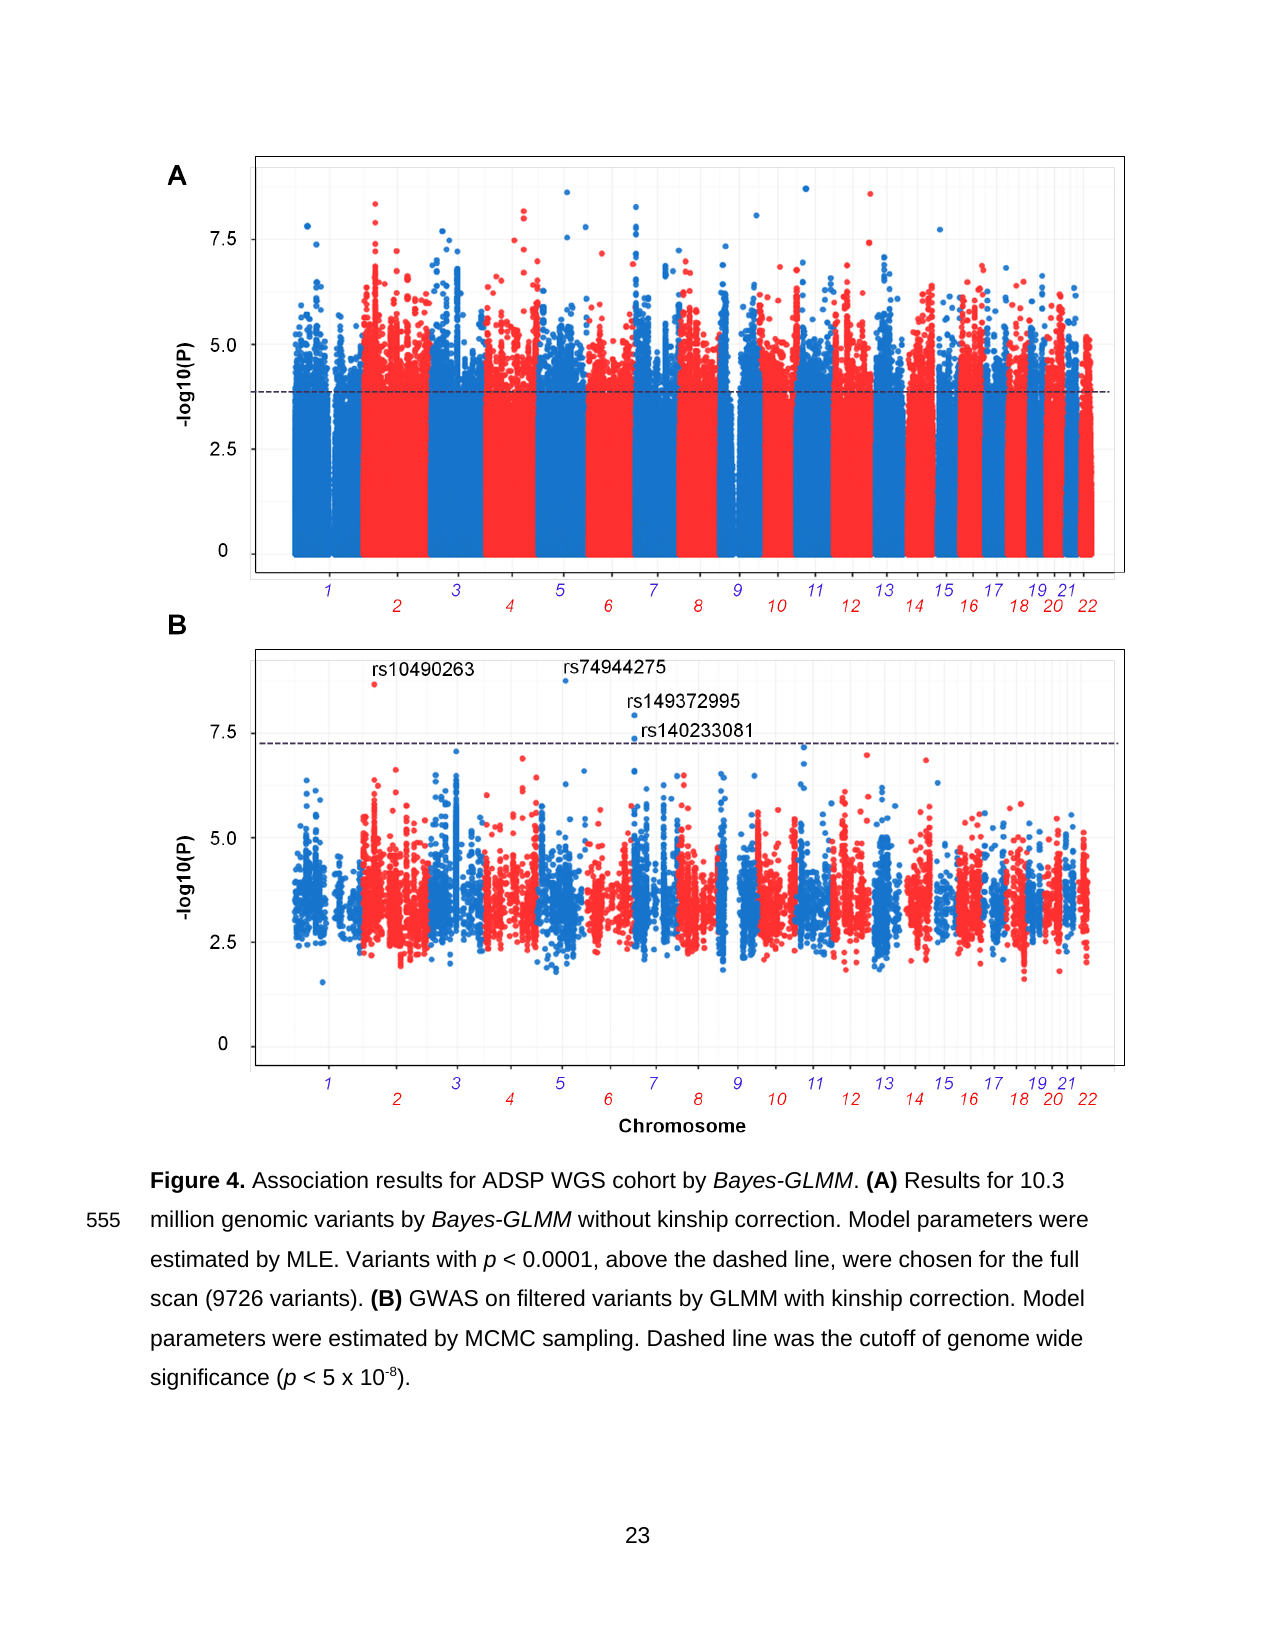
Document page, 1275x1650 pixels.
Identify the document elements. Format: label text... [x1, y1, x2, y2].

text Figure 4. Association results for ADSP WGS cohort by Bayes-GLMM. (A) Results for 10.3 million genomic variants by Bayes-GLMM without kinship correction. Model parameters were estimated by MLE. Variants with p < 0.0001, above the dashed line, were chosen for the full scan (9726 variants). (B) GWAS on filtered variants by GLMM with kinship correction. Model parameters were estimated by MCMC sampling. Dashed line was the cutoff of genome wide significance (p < 5 x 10-8). [150, 1167, 1125, 1390]
picture [150, 150, 1125, 1141]
